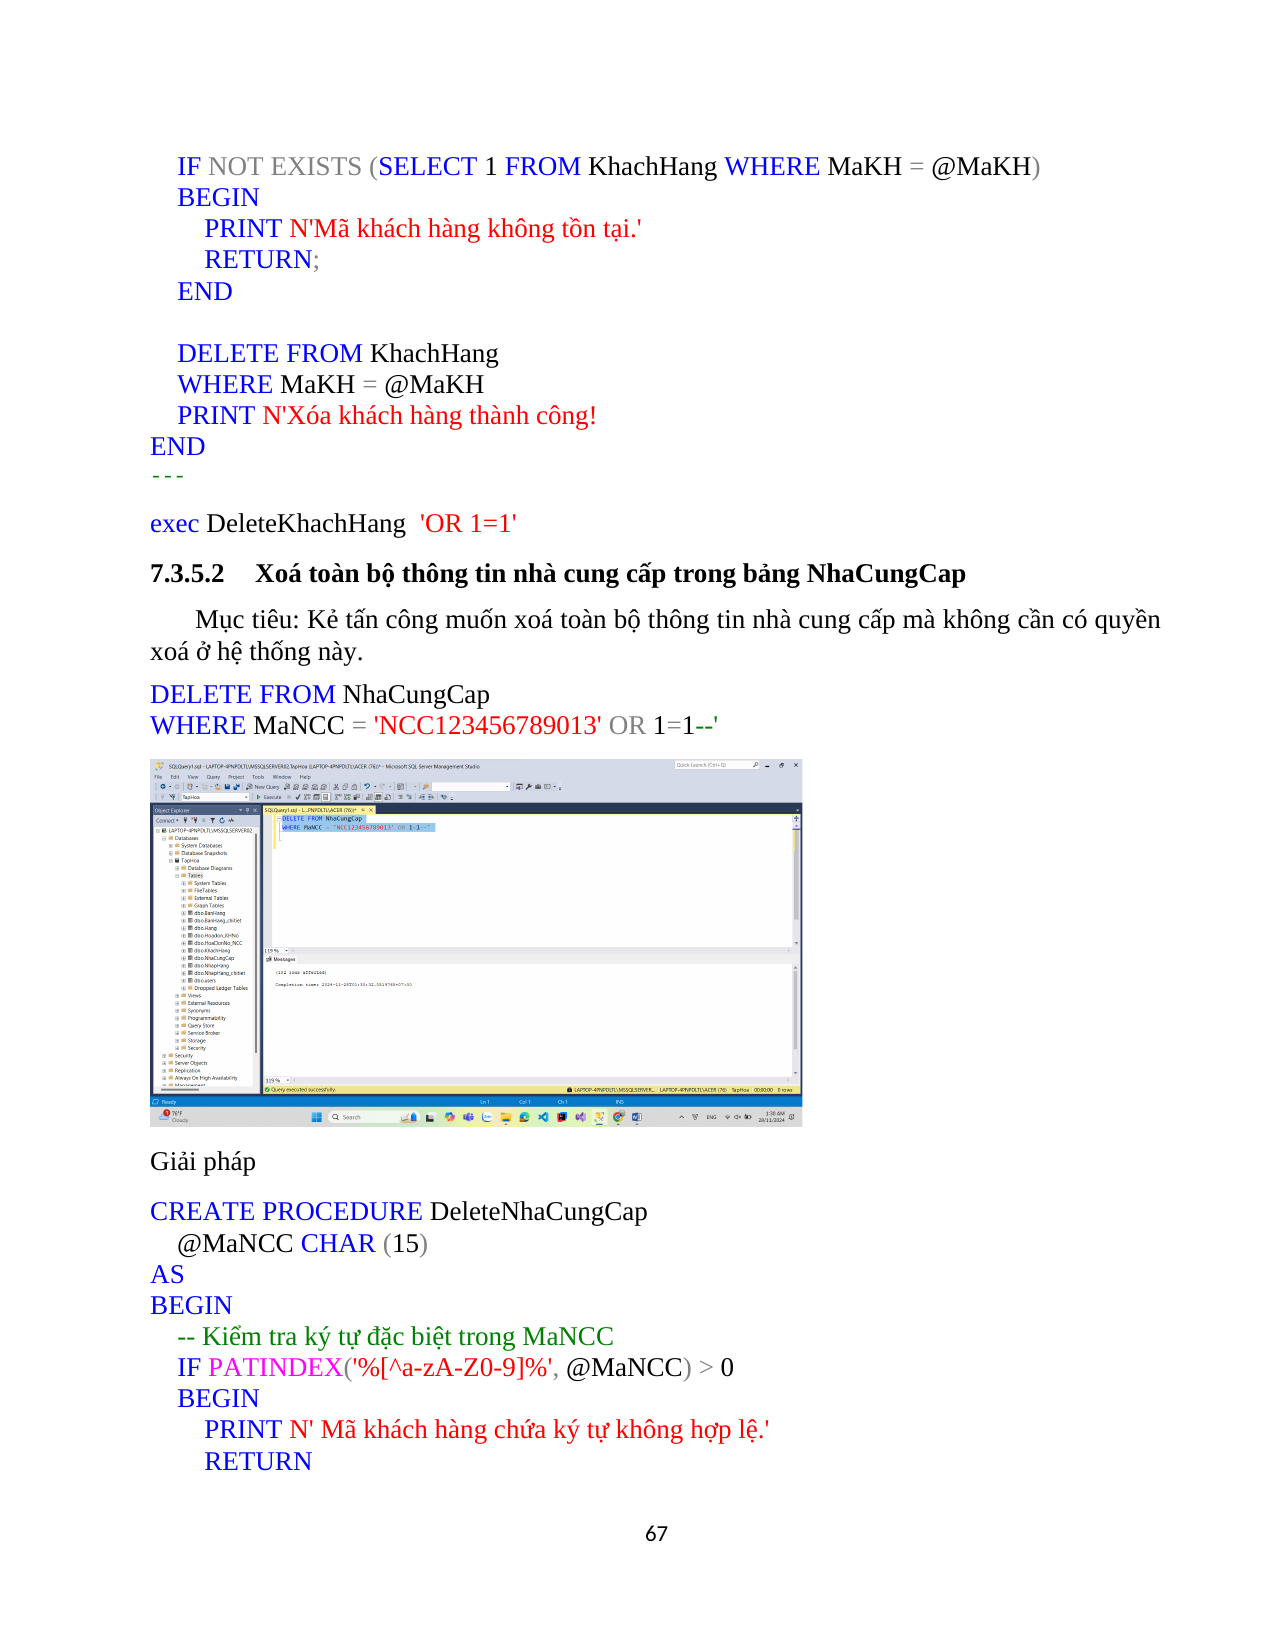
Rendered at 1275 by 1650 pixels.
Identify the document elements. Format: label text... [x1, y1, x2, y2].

text @MaNCC CHAR (15) [150, 1227, 1163, 1258]
text PRINT N'Mã khách hàng không tồn tại.' [150, 212, 1163, 243]
text END [150, 430, 1163, 461]
text CREATE PROCEDURE DeleteNhaCungCap [150, 1196, 1163, 1227]
text RETURN; [150, 243, 1163, 274]
text --- [150, 461, 1163, 488]
text END [150, 274, 1163, 306]
text Giải pháp [150, 1145, 1163, 1176]
text AS [150, 1258, 1163, 1289]
text WHERE MaNCC = 'NCC123456789013' OR 1=1--' [150, 709, 1163, 741]
text Mục tiêu: Kẻ tấn công muốn xoá toàn bộ thông tin nhà cung cấp mà không cần có quyền xoá ở hệ thống này. [150, 603, 1163, 666]
text exec DeleteKhachHang 'OR 1=1' [150, 507, 1163, 538]
text IF PATINDEX('%[^a-zA-Z0-9]%', @MaNCC) > 0 [150, 1351, 1163, 1382]
picture [150, 759, 803, 1127]
subtitle Xoá toàn bộ thông tin nhà cung cấp trong bảng NhaCungCap [150, 557, 1163, 588]
text BEGIN [150, 1382, 1163, 1413]
text IF NOT EXISTS (SELECT 1 FROM KhachHang WHERE MaKH = @MaKH) [150, 150, 1163, 181]
text PRINT N' Mã khách hàng chứa ký tự không hợp lệ.' [150, 1413, 1163, 1445]
text WHERE MaKH = @MaKH [150, 368, 1163, 399]
text PRINT N'Xóa khách hàng thành công! [150, 399, 1163, 430]
text BEGIN [150, 1289, 1163, 1320]
text BEGIN [150, 181, 1163, 212]
text RETURN [150, 1445, 1163, 1476]
text -- Kiểm tra ký tự đặc biệt trong MaNCC [150, 1320, 1163, 1351]
text DELETE FROM KhachHang [150, 337, 1163, 368]
text DELETE FROM NhaCungCap [150, 678, 1163, 709]
